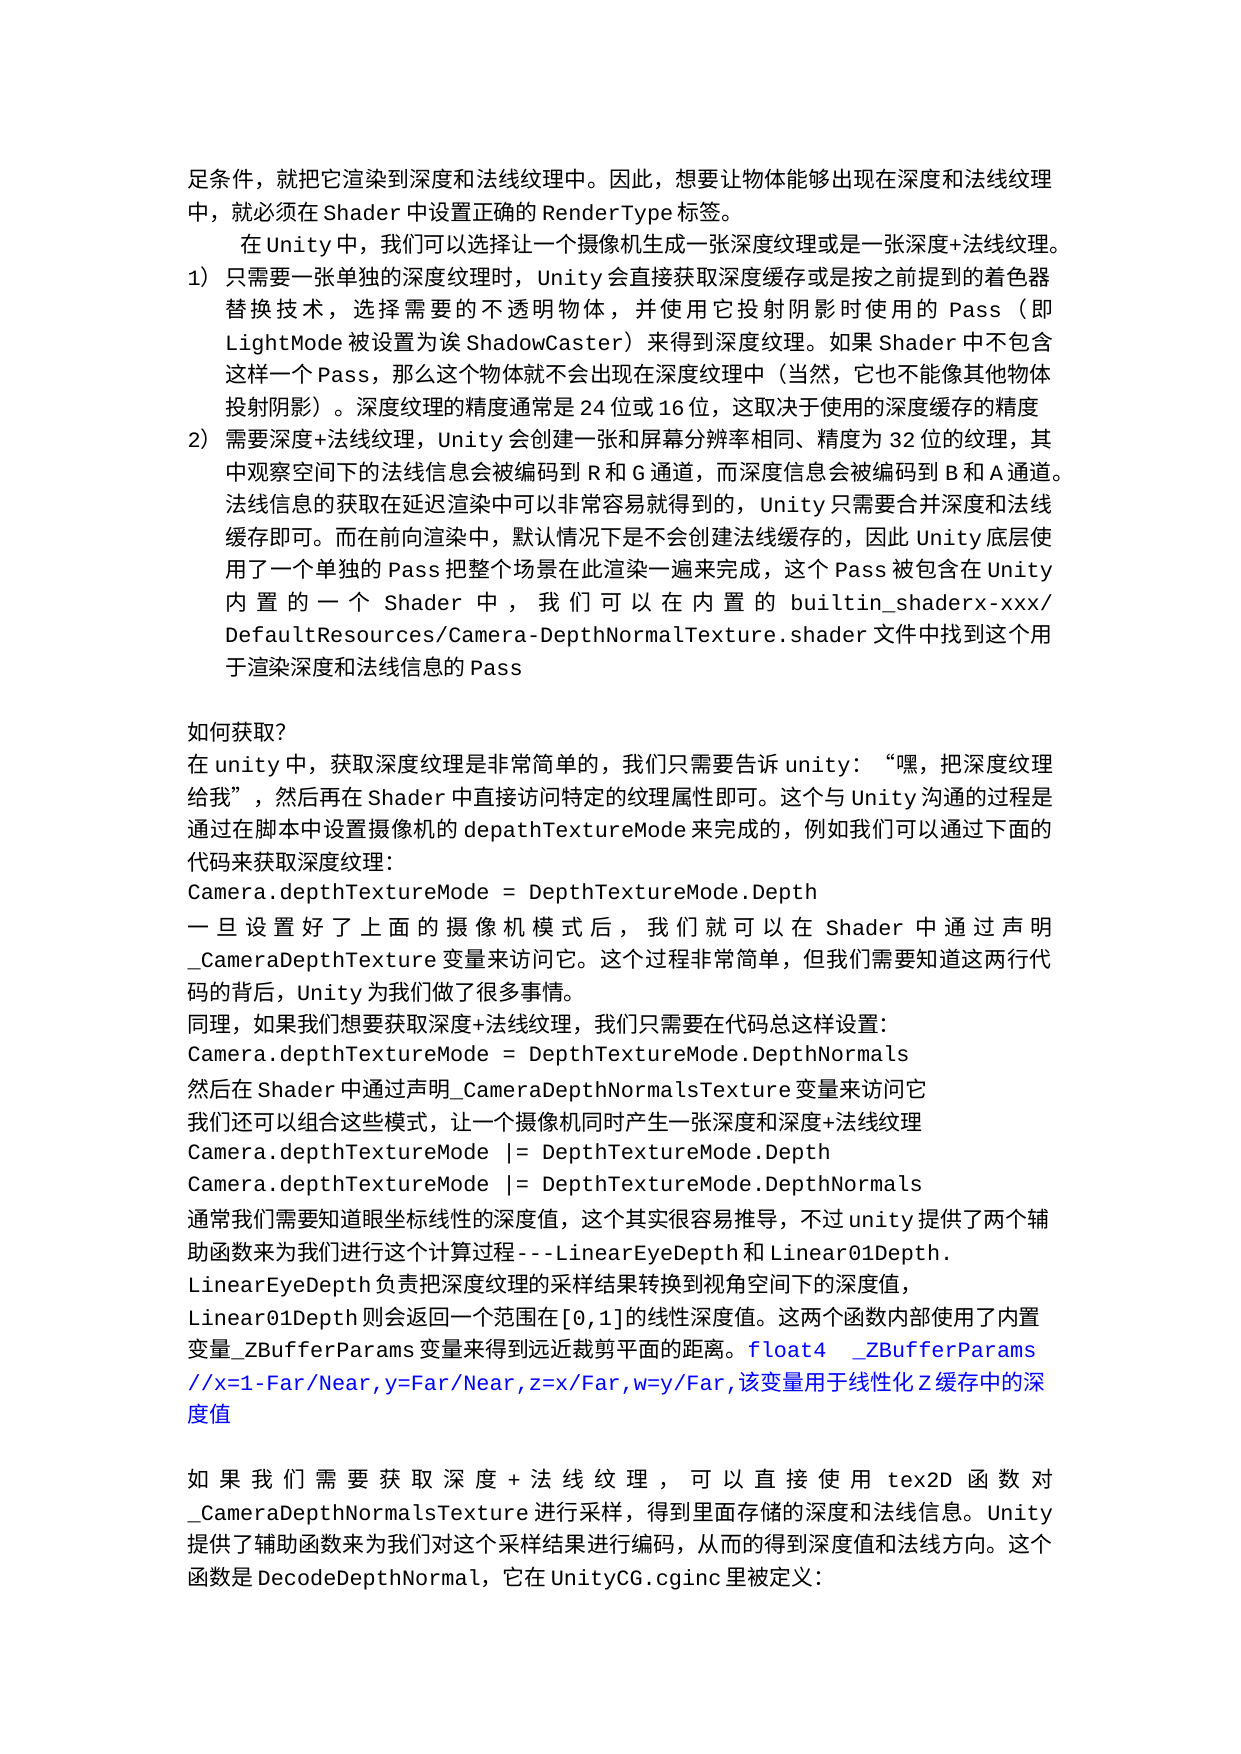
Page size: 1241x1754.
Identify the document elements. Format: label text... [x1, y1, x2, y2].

text Camera.depthTextureMode |= DepthTextureMode.Depth [187, 1137, 1053, 1169]
text 在Unity中，我们可以选择让一个摄像机生成一张深度纹理或是一张深度+法线纹理。 [187, 227, 1053, 259]
text 通常我们需要知道眼坐标线性的深度值，这个其实很容易推导，不过unity提供了两个辅助函数来为我们进行这个计算过程---LinearEyeDepth和Linear01Depth. LinearEyeDepth负责把深度纹理的采样结果转换到视角空间下的深度值，Linear01Depth则会返回一个范围在[0,1]的线性深度值。这两个函数内部使用了内置变量_ZBufferParams变量来得到远近裁剪平面的距离。float4 _ZBufferParams //x=1-Far/Near,y=Far/Near,z=x/Far,w=y/Far,该变量用于线性化Z缓存中的深度值 [187, 1202, 1053, 1429]
list 只需要一张单独的深度纹理时，Unity会直接获取深度缓存或是按之前提到的着色器替换技术，选择需要的不透明物体，并使用它投射阴影时使用的Pass（即LightMode被设置为诶ShadowCaster）来得到深度纹理。如果Shader中不包含这样一个Pass，那么这个物体就不会出现在深度纹理中（当然，它也不能像其他物体投射阴影）。深度纹理的精度通常是24位或16位，这取决于使用的深度缓存的精度 [187, 259, 1053, 422]
list 需要深度+法线纹理，Unity会创建一张和屏幕分辨率相同、精度为32位的纹理，其中观察空间下的法线信息会被编码到R和G通道，而深度信息会被编码到B和A通道。法线信息的获取在延迟渲染中可以非常容易就得到的，Unity只需要合并深度和法线缓存即可。而在前向渲染中，默认情况下是不会创建法线缓存的，因此Unity底层使用了一个单独的Pass把整个场景在此渲染一遍来完成，这个Pass被包含在Unity内置的一个Shader中，我们可以在内置的builtin_shaderx-xxx/DefaultResources/Camera-DepthNormalTexture.shader文件中找到这个用于渲染深度和法线信息的Pass [187, 422, 1053, 682]
text Camera.depthTextureMode = DepthTextureMode.DepthNormals [187, 1039, 1053, 1072]
text 如果我们需要获取深度+法线纹理，可以直接使用tex2D函数对_CameraDepthNormalsTexture进行采样，得到里面存储的深度和法线信息。Unity提供了辅助函数来为我们对这个采样结果进行编码，从而的得到深度值和法线方向。这个函数是DecodeDepthNormal，它在UnityCG.cginc里被定义： [187, 1462, 1053, 1592]
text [187, 162, 1053, 227]
text 如何获取？ [187, 714, 1053, 747]
text 然后在Shader中通过声明_CameraDepthNormalsTexture变量来访问它 [187, 1072, 1053, 1104]
text Camera.depthTextureMode |= DepthTextureMode.DepthNormals [187, 1169, 1053, 1202]
text 我们还可以组合这些模式，让一个摄像机同时产生一张深度和深度+法线纹理 [187, 1104, 1053, 1137]
text Camera.depthTextureMode = DepthTextureMode.Depth [187, 877, 1053, 909]
text 一旦设置好了上面的摄像机模式后，我们就可以在Shader中通过声明_CameraDepthTexture变量来访问它。这个过程非常简单，但我们需要知道这两行代码的背后，Unity为我们做了很多事情。 [187, 909, 1053, 1007]
text 在unity中，获取深度纹理是非常简单的，我们只需要告诉unity：“嘿，把深度纹理给我”，然后再在Shader中直接访问特定的纹理属性即可。这个与Unity沟通的过程是通过在脚本中设置摄像机的depathTextureMode来完成的，例如我们可以通过下面的代码来获取深度纹理： [187, 747, 1053, 877]
text 同理，如果我们想要获取深度+法线纹理，我们只需要在代码总这样设置： [187, 1007, 1053, 1039]
